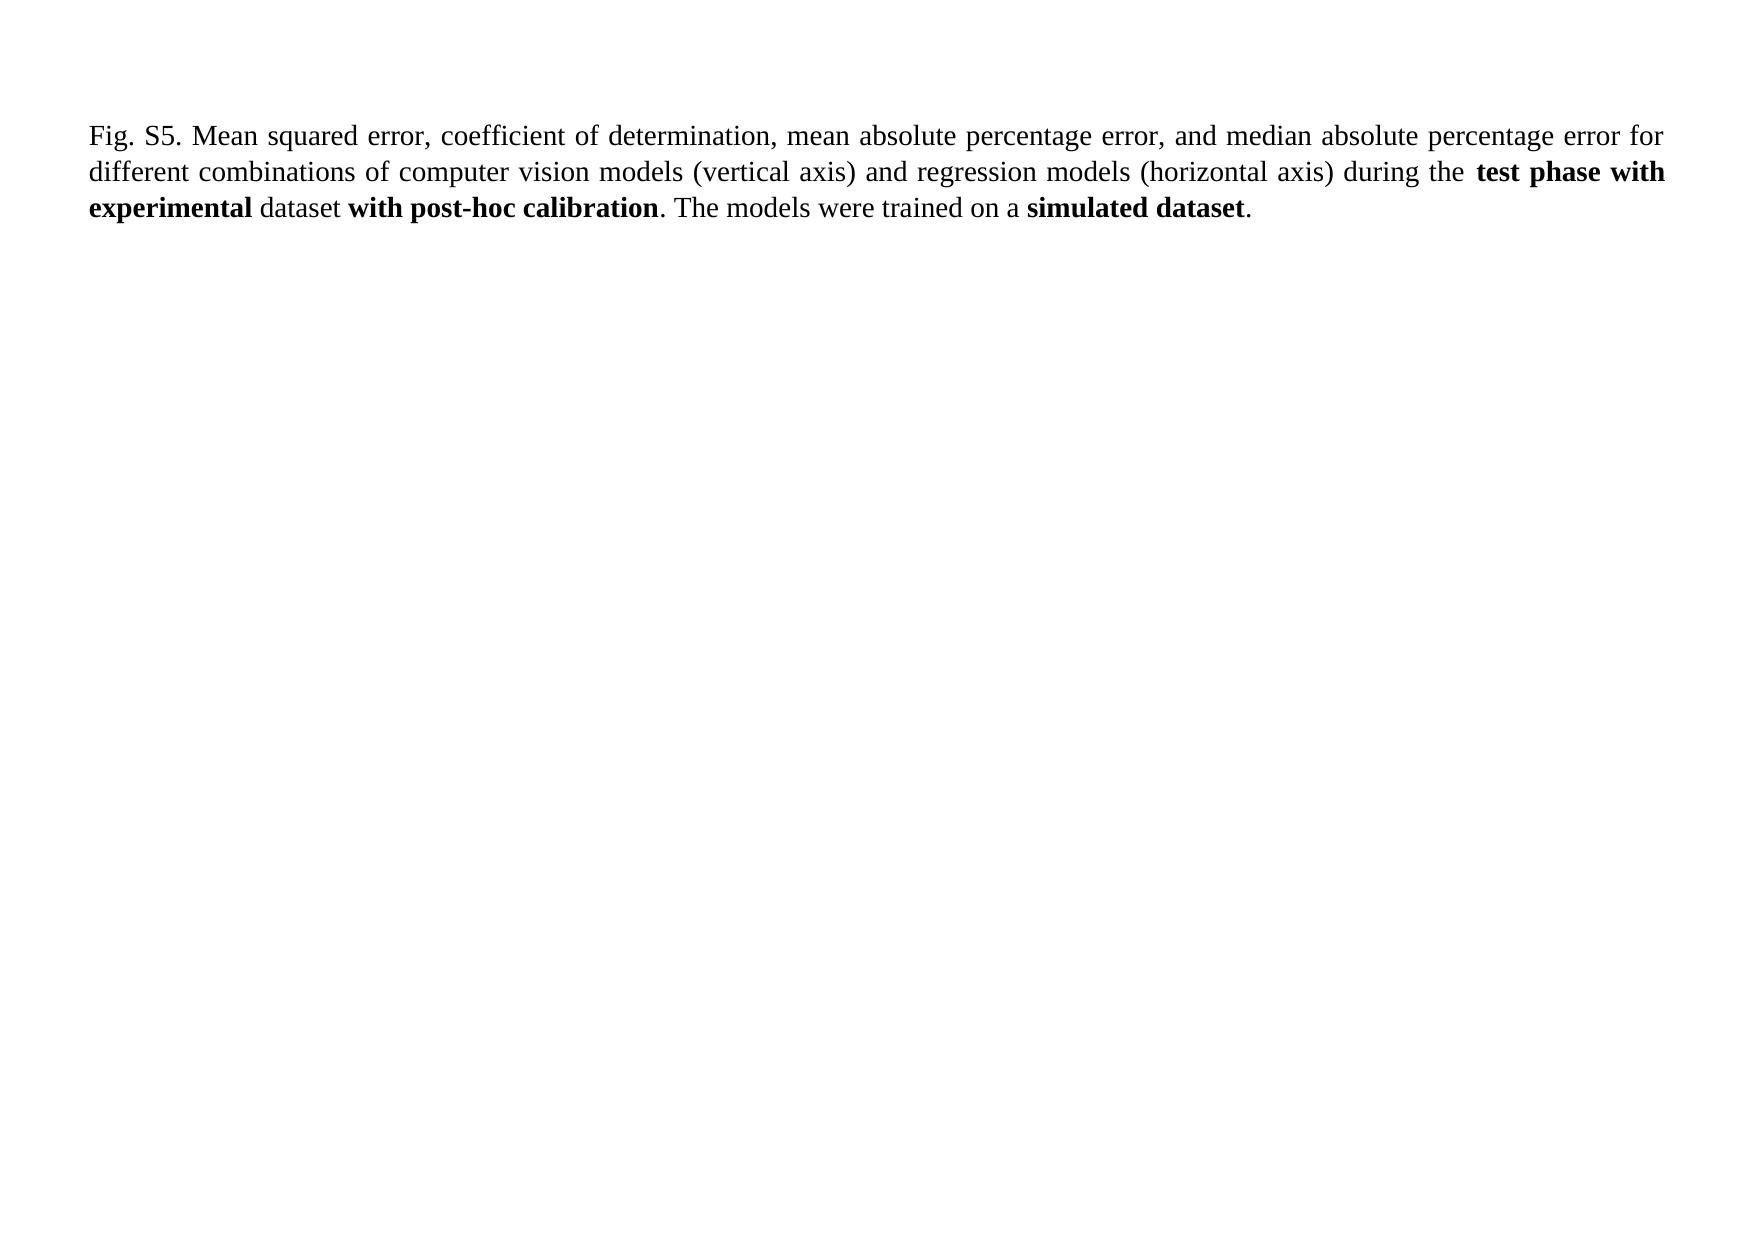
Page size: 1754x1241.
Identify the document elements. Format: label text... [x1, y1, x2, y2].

text Fig. S5. Mean squared error, coefficient of determination, mean absolute percentage error, and median absolute percentage error for different combinations of computer vision models (vertical axis) and regression models (horizontal axis) during the test phase with experimental dataset with post-hoc calibration. The models were trained on a simulated dataset. [89, 118, 1665, 224]
